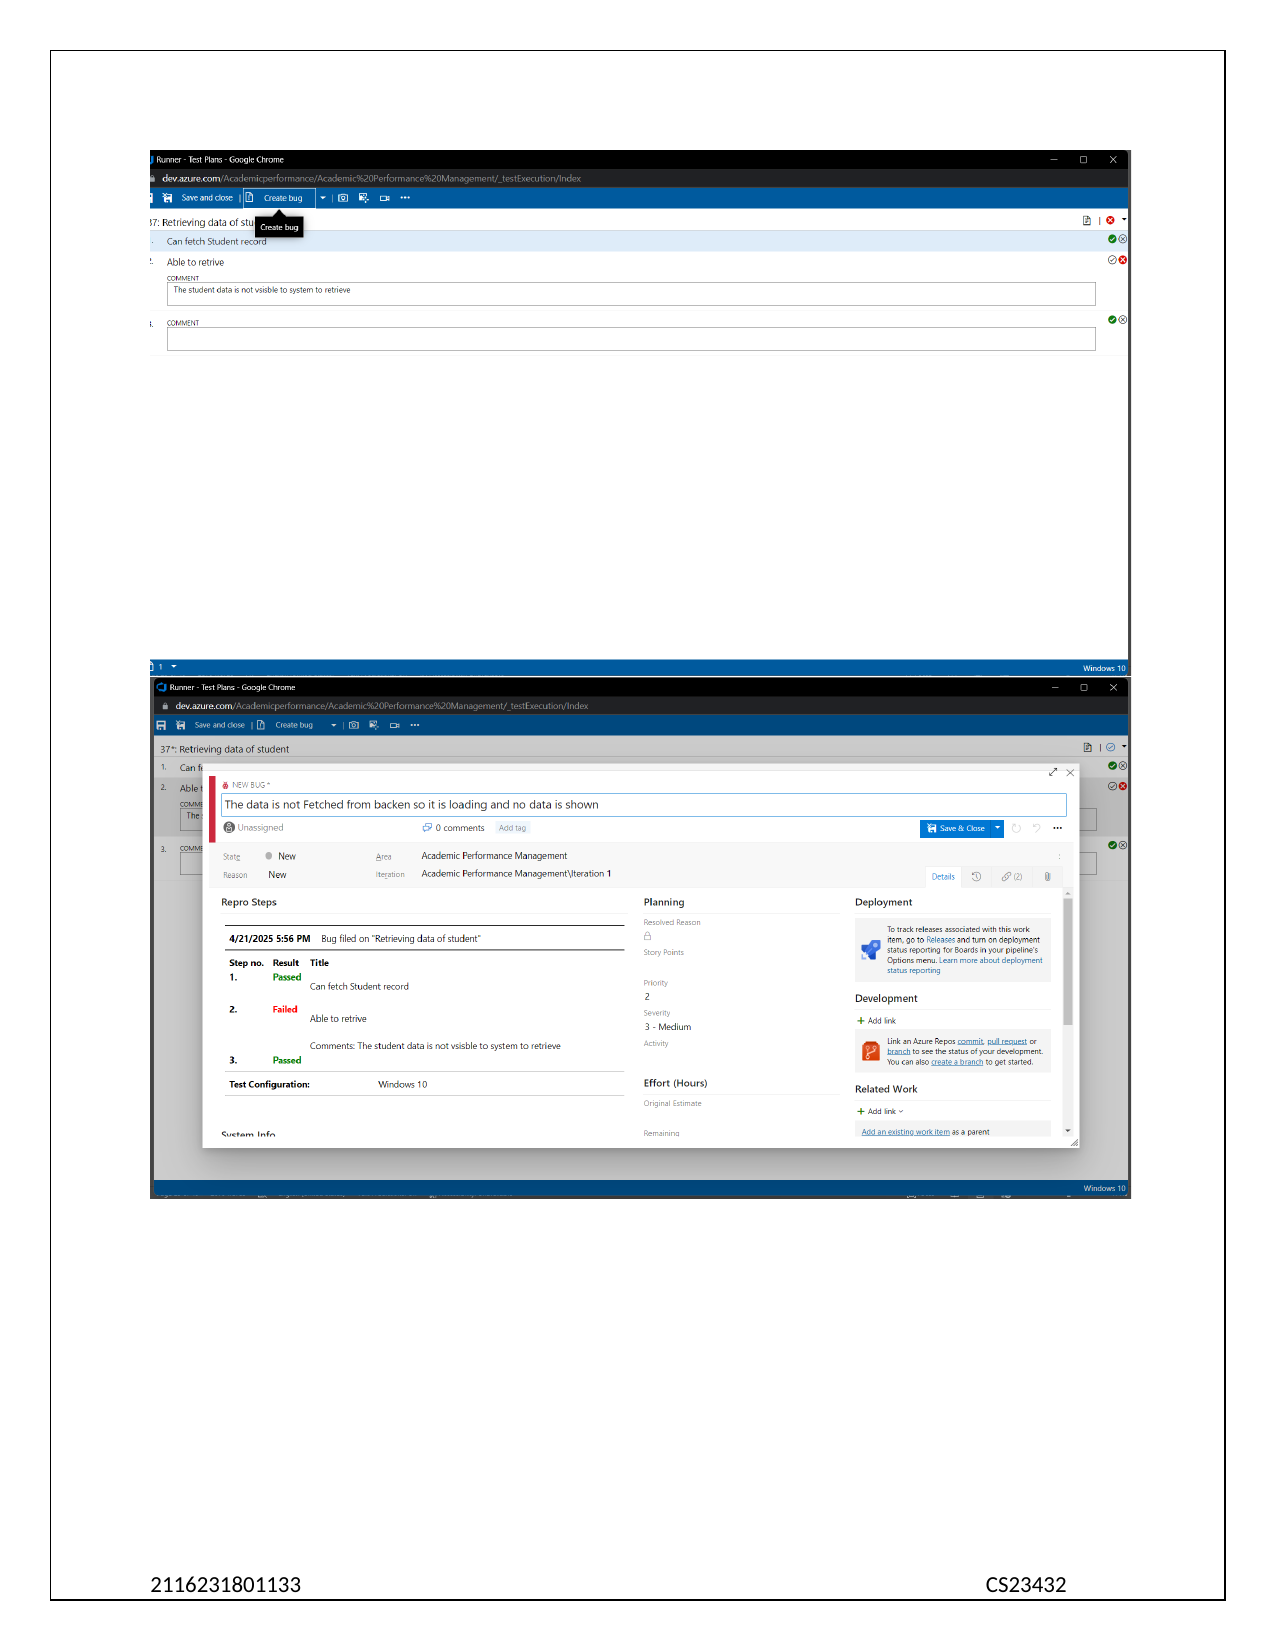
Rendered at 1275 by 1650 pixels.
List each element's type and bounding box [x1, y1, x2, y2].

picture [150, 677, 1132, 1199]
picture [150, 150, 1132, 676]
